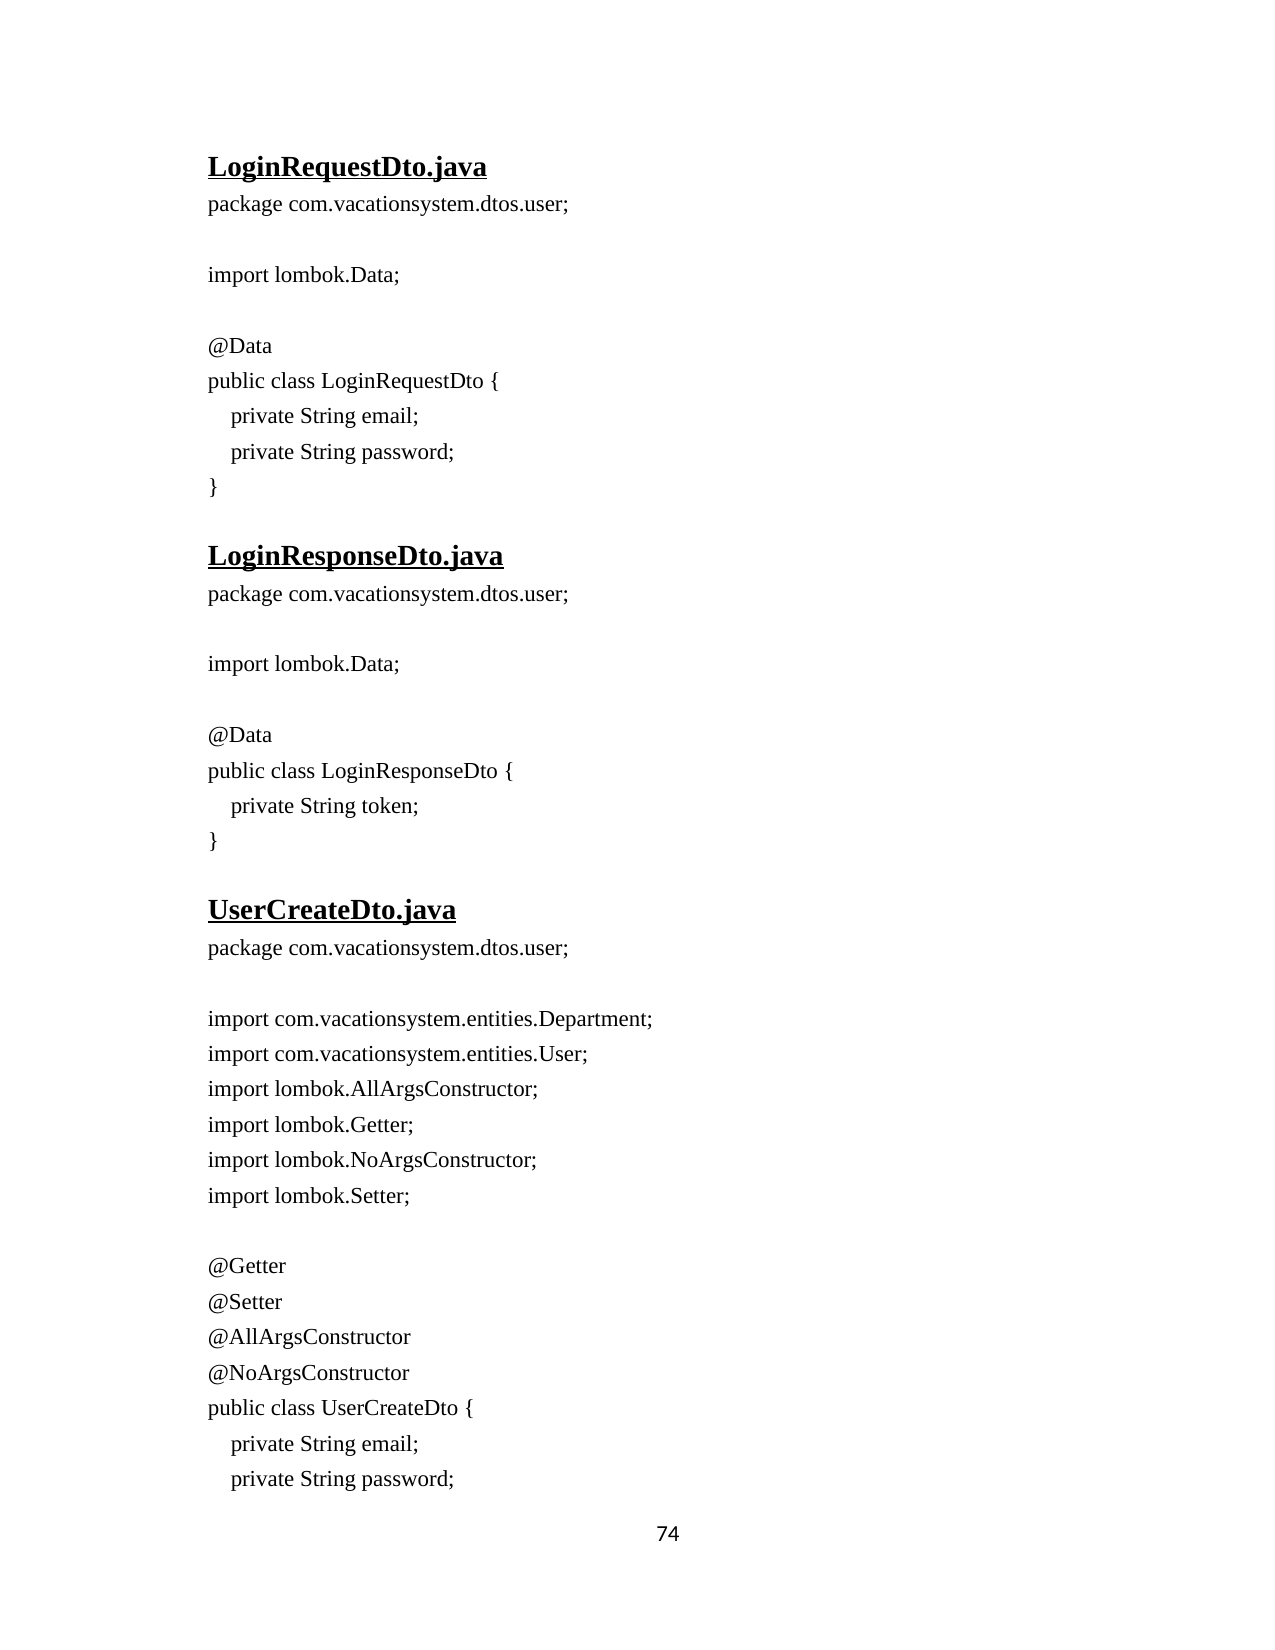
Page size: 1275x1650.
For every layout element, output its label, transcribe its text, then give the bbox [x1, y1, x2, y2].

text import lombok.AllArgsConstructor; [148, 1068, 1127, 1104]
text import lombok.Data; [148, 254, 1127, 289]
text package com.vacationsystem.dtos.user; [148, 183, 1127, 218]
text private String email; [148, 396, 1127, 431]
text @Data [148, 714, 1127, 750]
text @Data [148, 325, 1127, 360]
text import lombok.Setter; [148, 1175, 1127, 1210]
text package com.vacationsystem.dtos.user; [148, 927, 1127, 962]
text import lombok.Data; [148, 643, 1127, 679]
text private String token; [148, 785, 1127, 821]
text @Setter [148, 1281, 1127, 1316]
text import com.vacationsystem.entities.User; [148, 1033, 1127, 1068]
text @AllArgsConstructor [148, 1316, 1127, 1352]
text LoginRequestDto.java [148, 148, 1127, 183]
text @Getter [148, 1246, 1127, 1281]
text @NoArgsConstructor [148, 1352, 1127, 1387]
text UserCreateDto.java [148, 891, 1127, 927]
text private String password; [148, 1458, 1127, 1493]
text import lombok.NoArgsConstructor; [148, 1139, 1127, 1175]
text LoginResponseDto.java [148, 537, 1127, 573]
text public class LoginRequestDto { [148, 360, 1127, 396]
text private String password; [148, 431, 1127, 466]
text private String email; [148, 1423, 1127, 1458]
text } [148, 466, 1127, 502]
text public class LoginResponseDto { [148, 750, 1127, 785]
text package com.vacationsystem.dtos.user; [148, 573, 1127, 608]
text import com.vacationsystem.entities.Department; [148, 998, 1127, 1033]
text } [148, 821, 1127, 856]
text import lombok.Getter; [148, 1104, 1127, 1139]
text public class UserCreateDto { [148, 1387, 1127, 1423]
